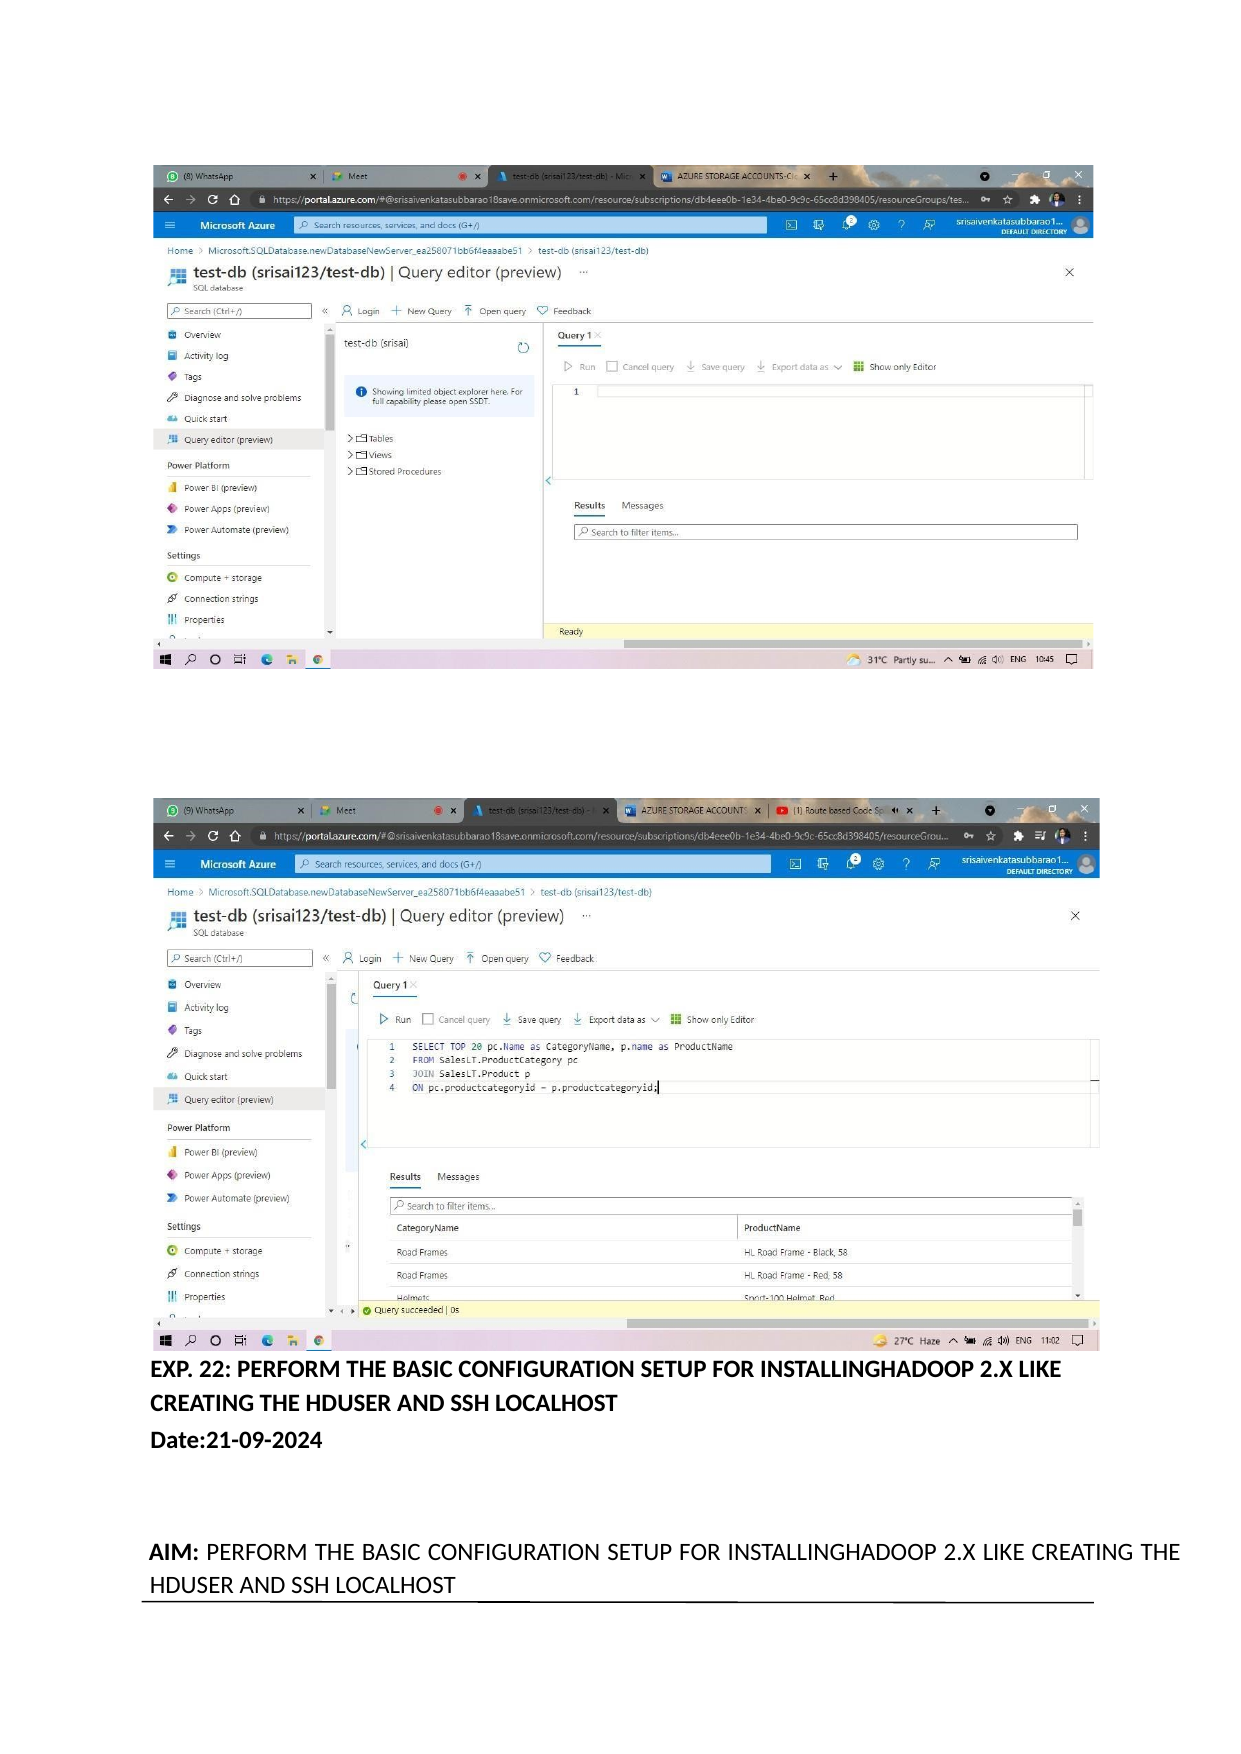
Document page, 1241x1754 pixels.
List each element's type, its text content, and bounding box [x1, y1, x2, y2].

text AIM: PERFORM THE BASIC CONFIGURATION SETUP FOR INSTALLINGHADOOP 2.X LIKE CREATING THE HDUSER AND SSH LOCALHOST [148, 1536, 1181, 1599]
picture [153, 165, 1094, 669]
text Date:21-09-2024 [150, 1424, 1130, 1454]
picture [153, 798, 1100, 1351]
text CREATING THE HDUSER AND SSH LOCALHOST [150, 1387, 1130, 1417]
text EXP. 22: PERFORM THE BASIC CONFIGURATION SETUP FOR INSTALLINGHADOOP 2.X LIKE [150, 1353, 1130, 1383]
